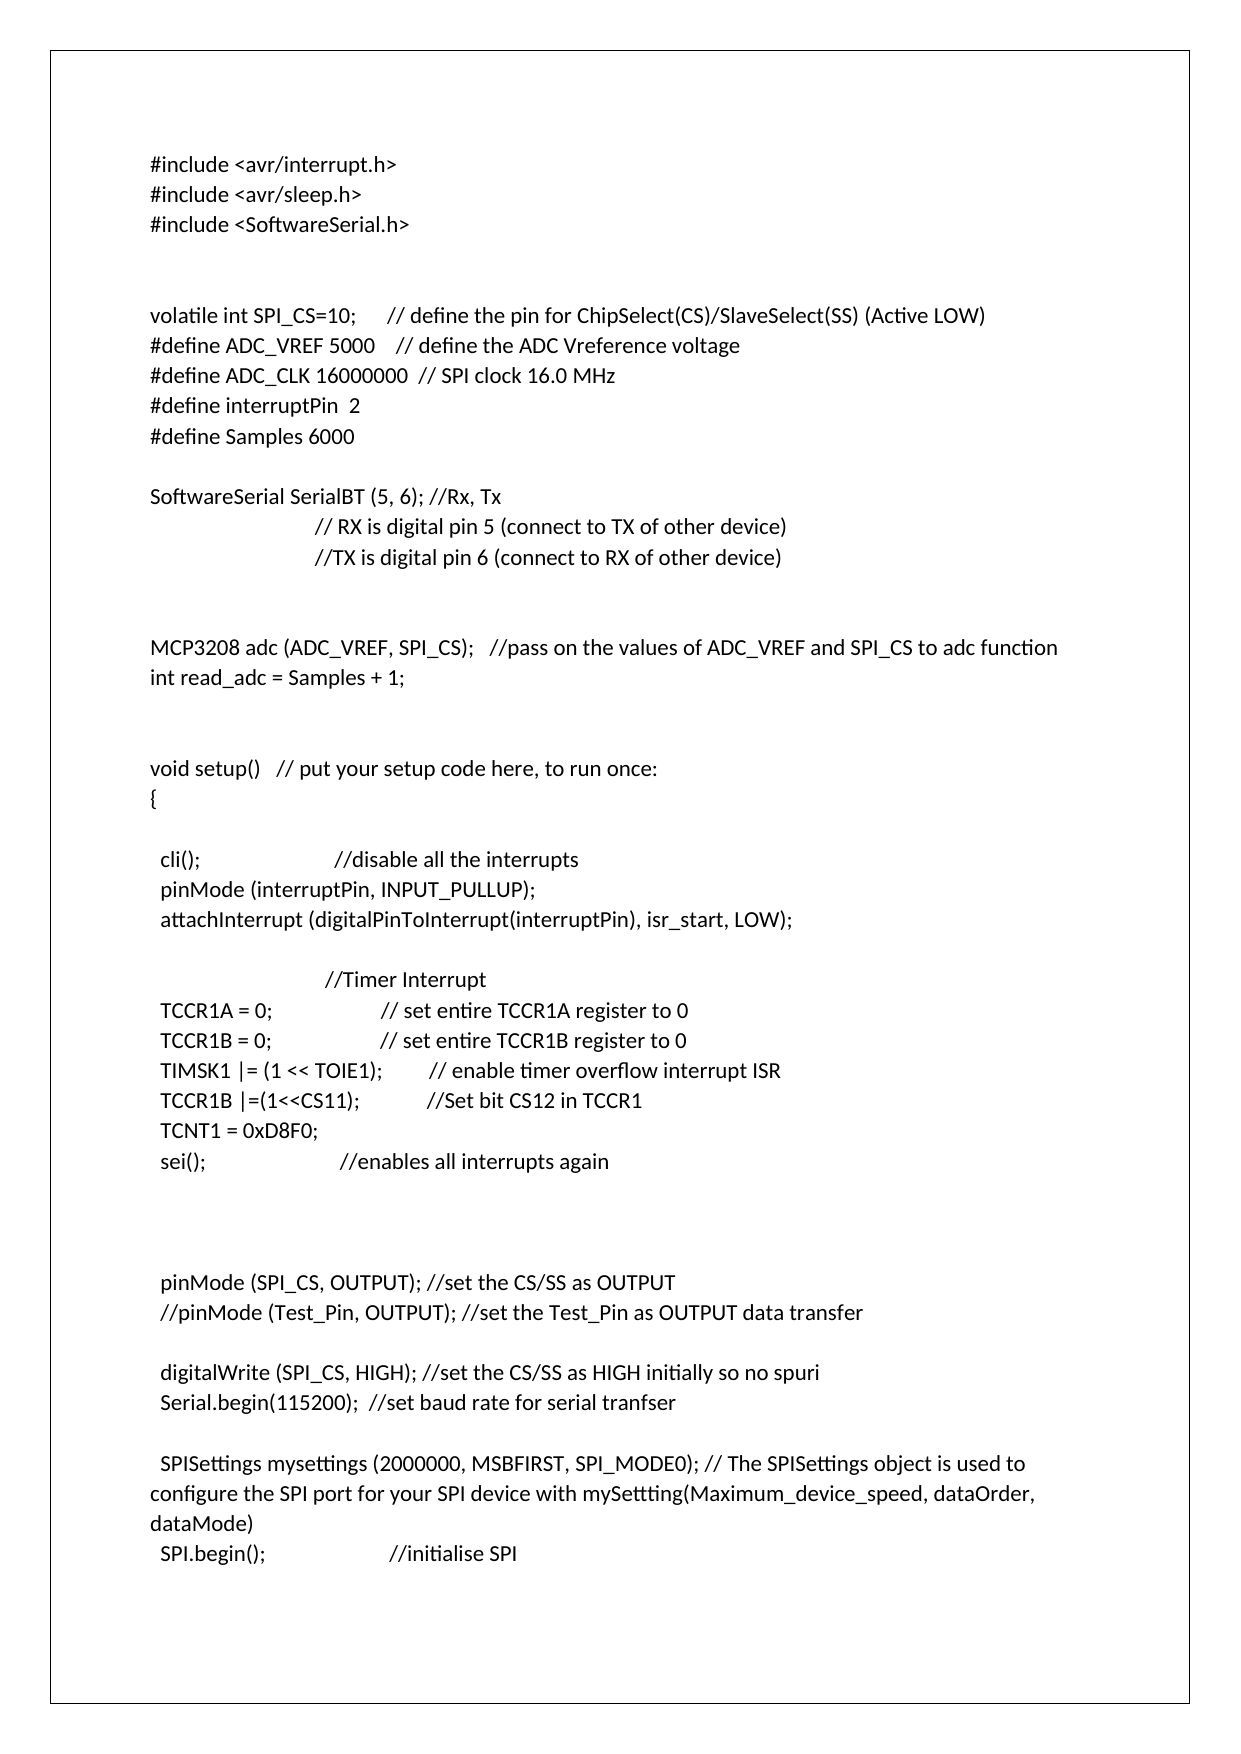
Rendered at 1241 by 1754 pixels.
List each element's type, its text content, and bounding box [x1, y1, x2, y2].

text #define ADC_CLK 16000000 // SPI clock 16.0 MHz [150, 361, 1090, 389]
text MCP3208 adc (ADC_VREF, SPI_CS); //pass on the values of ADC_VREF and SPI_CS to adc function [150, 633, 1090, 661]
text //pinMode (Test_Pin, OUTPUT); //set the Test_Pin as OUTPUT data transfer [150, 1298, 1090, 1326]
text cli(); //disable all the interrupts [150, 845, 1090, 873]
text TCNT1 = 0xD8F0; [150, 1117, 1090, 1145]
text TCCR1B = 0; // set entire TCCR1B register to 0 [150, 1026, 1090, 1054]
text #define Samples 6000 [150, 422, 1090, 450]
text pinMode (interruptPin, INPUT_PULLUP); [150, 875, 1090, 903]
text Serial.begin(115200); //set baud rate for serial tranfser [150, 1388, 1090, 1417]
text sei(); //enables all interrupts again [150, 1147, 1090, 1175]
text //Timer Interrupt [150, 966, 1090, 994]
text { [150, 784, 1090, 812]
text //TX is digital pin 6 (connect to RX of other device) [150, 543, 1090, 571]
text void setup() // put your setup code here, to run once: [150, 754, 1090, 782]
text TCCR1B |=(1<<CS11); //Set bit CS12 in TCCR1 [150, 1086, 1090, 1114]
text #include <SoftwareSerial.h> [150, 210, 1090, 238]
text // RX is digital pin 5 (connect to TX of other device) [150, 512, 1090, 541]
text volatile int SPI_CS=10; // define the pin for ChipSelect(CS)/SlaveSelect(SS) (Active LOW) [150, 301, 1090, 329]
text digitalWrite (SPI_CS, HIGH); //set the CS/SS as HIGH initially so no spuri [150, 1358, 1090, 1386]
text #include <avr/sleep.h> [150, 180, 1090, 208]
text int read_adc = Samples + 1; [150, 663, 1090, 692]
text SPISettings mysettings (2000000, MSBFIRST, SPI_MODE0); // The SPISettings object is used to configure the SPI port for your SPI device with mySettting(Maximum_device_speed, dataOrder, dataMode) [150, 1449, 1090, 1537]
text #define interruptPin 2 [150, 392, 1090, 420]
text attachInterrupt (digitalPinToInterrupt(interruptPin), isr_start, LOW); [150, 905, 1090, 933]
text #include <avr/interrupt.h> [150, 150, 1090, 178]
text pinMode (SPI_CS, OUTPUT); //set the CS/SS as OUTPUT [150, 1268, 1090, 1296]
text TCCR1A = 0; // set entire TCCR1A register to 0 [150, 996, 1090, 1024]
text SoftwareSerial SerialBT (5, 6); //Rx, Tx [150, 482, 1090, 510]
text TIMSK1 |= (1 << TOIE1); // enable timer overflow interrupt ISR [150, 1056, 1090, 1084]
text #define ADC_VREF 5000 // define the ADC Vreference voltage [150, 331, 1090, 359]
text SPI.begin(); //initialise SPI [150, 1539, 1090, 1568]
